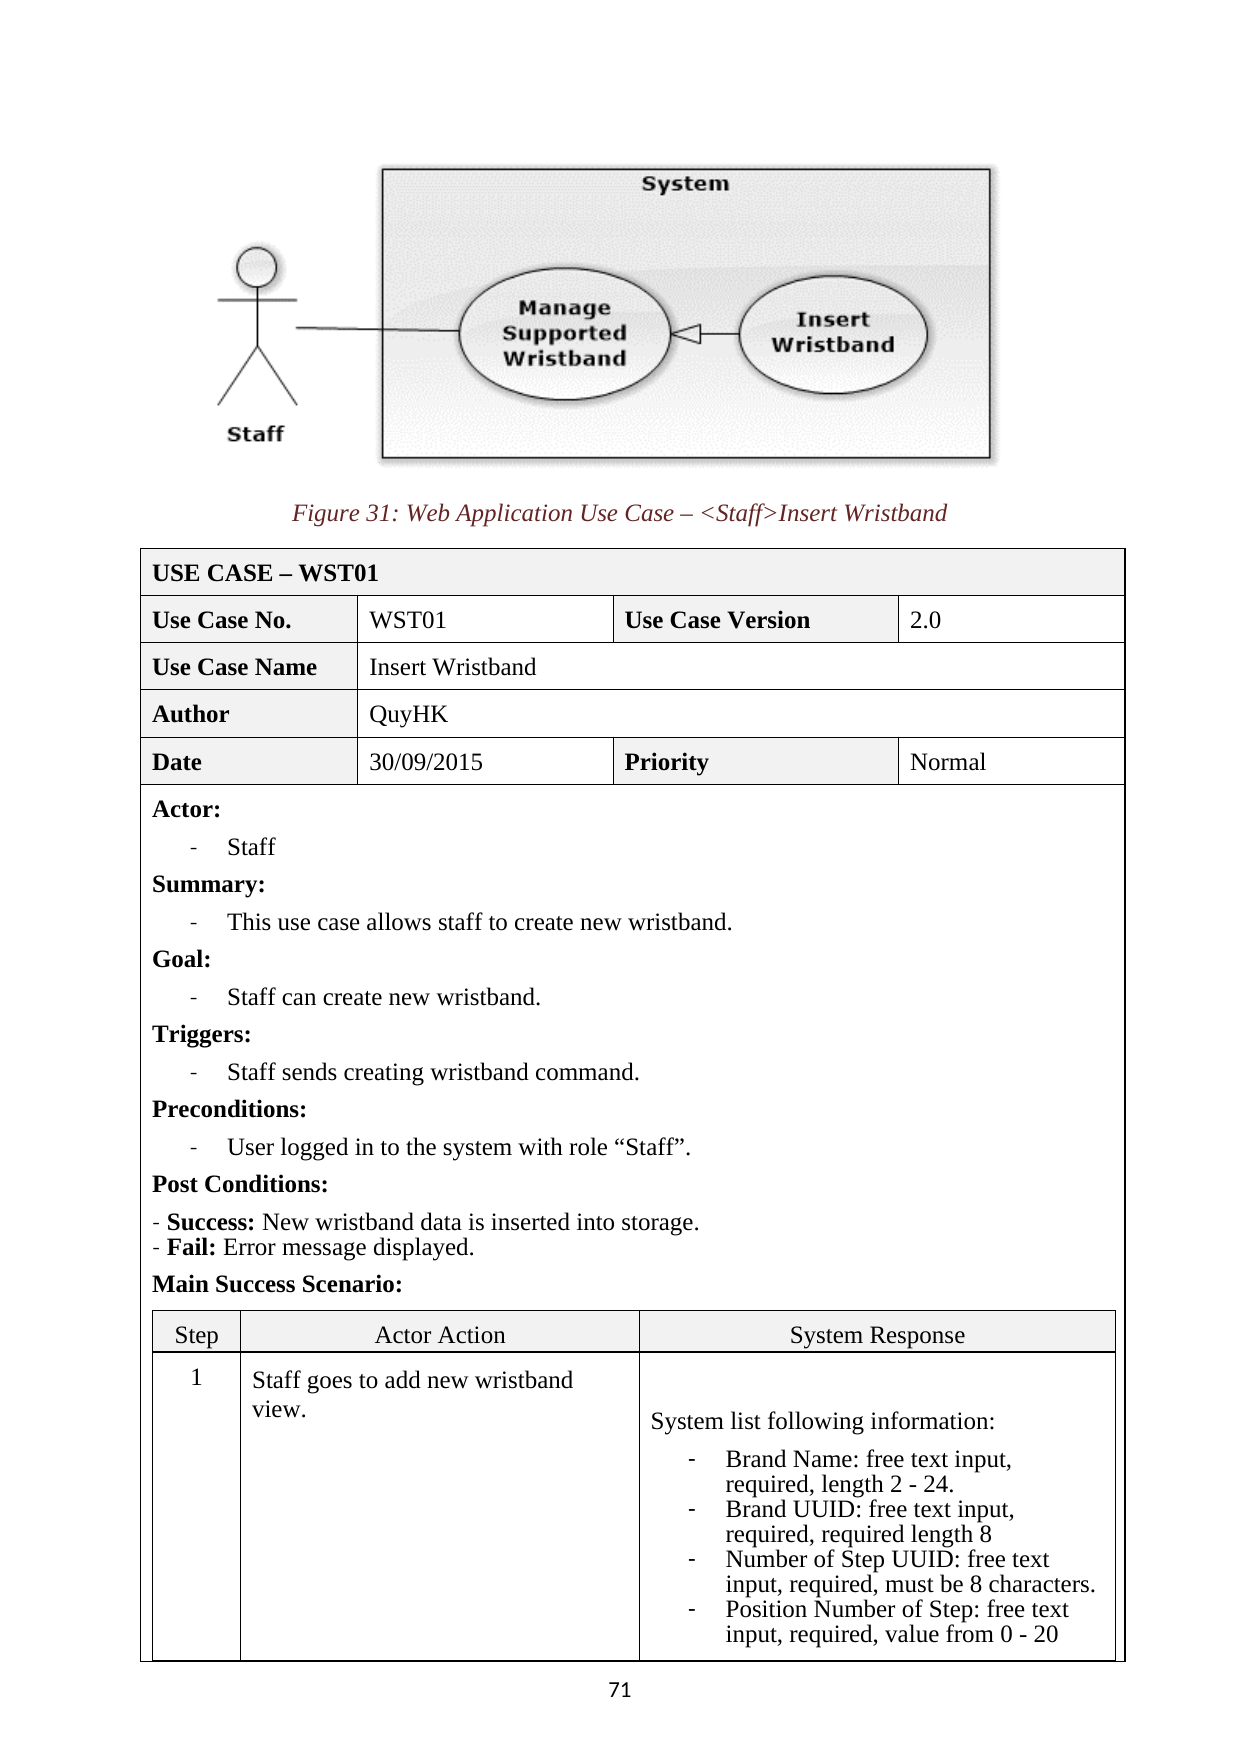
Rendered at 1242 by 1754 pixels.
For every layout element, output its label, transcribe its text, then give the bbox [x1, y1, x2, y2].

table_cell Use Case No. [141, 596, 357, 642]
text Figure 31: Web Application Use Case – <Staff>Insert Wristband [94, 498, 1146, 527]
table_cell 2.0 [899, 596, 1124, 642]
table_cell Use Case Name [141, 643, 357, 689]
table_cell WST01 [358, 596, 613, 642]
table_cell Insert Wristband [358, 643, 1124, 689]
table_cell Priority [614, 738, 898, 784]
table_cell Author [141, 690, 357, 737]
table_header USE CASE – WST01 [141, 549, 1124, 595]
table_cell 30/09/2015 [358, 738, 613, 784]
table_cell Use Case Version [614, 596, 898, 642]
table_cell QuyHK [358, 690, 1124, 737]
picture [210, 162, 1029, 498]
table_cell Date [141, 738, 357, 784]
table_cell Normal [899, 738, 1124, 784]
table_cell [141, 785, 1124, 1661]
